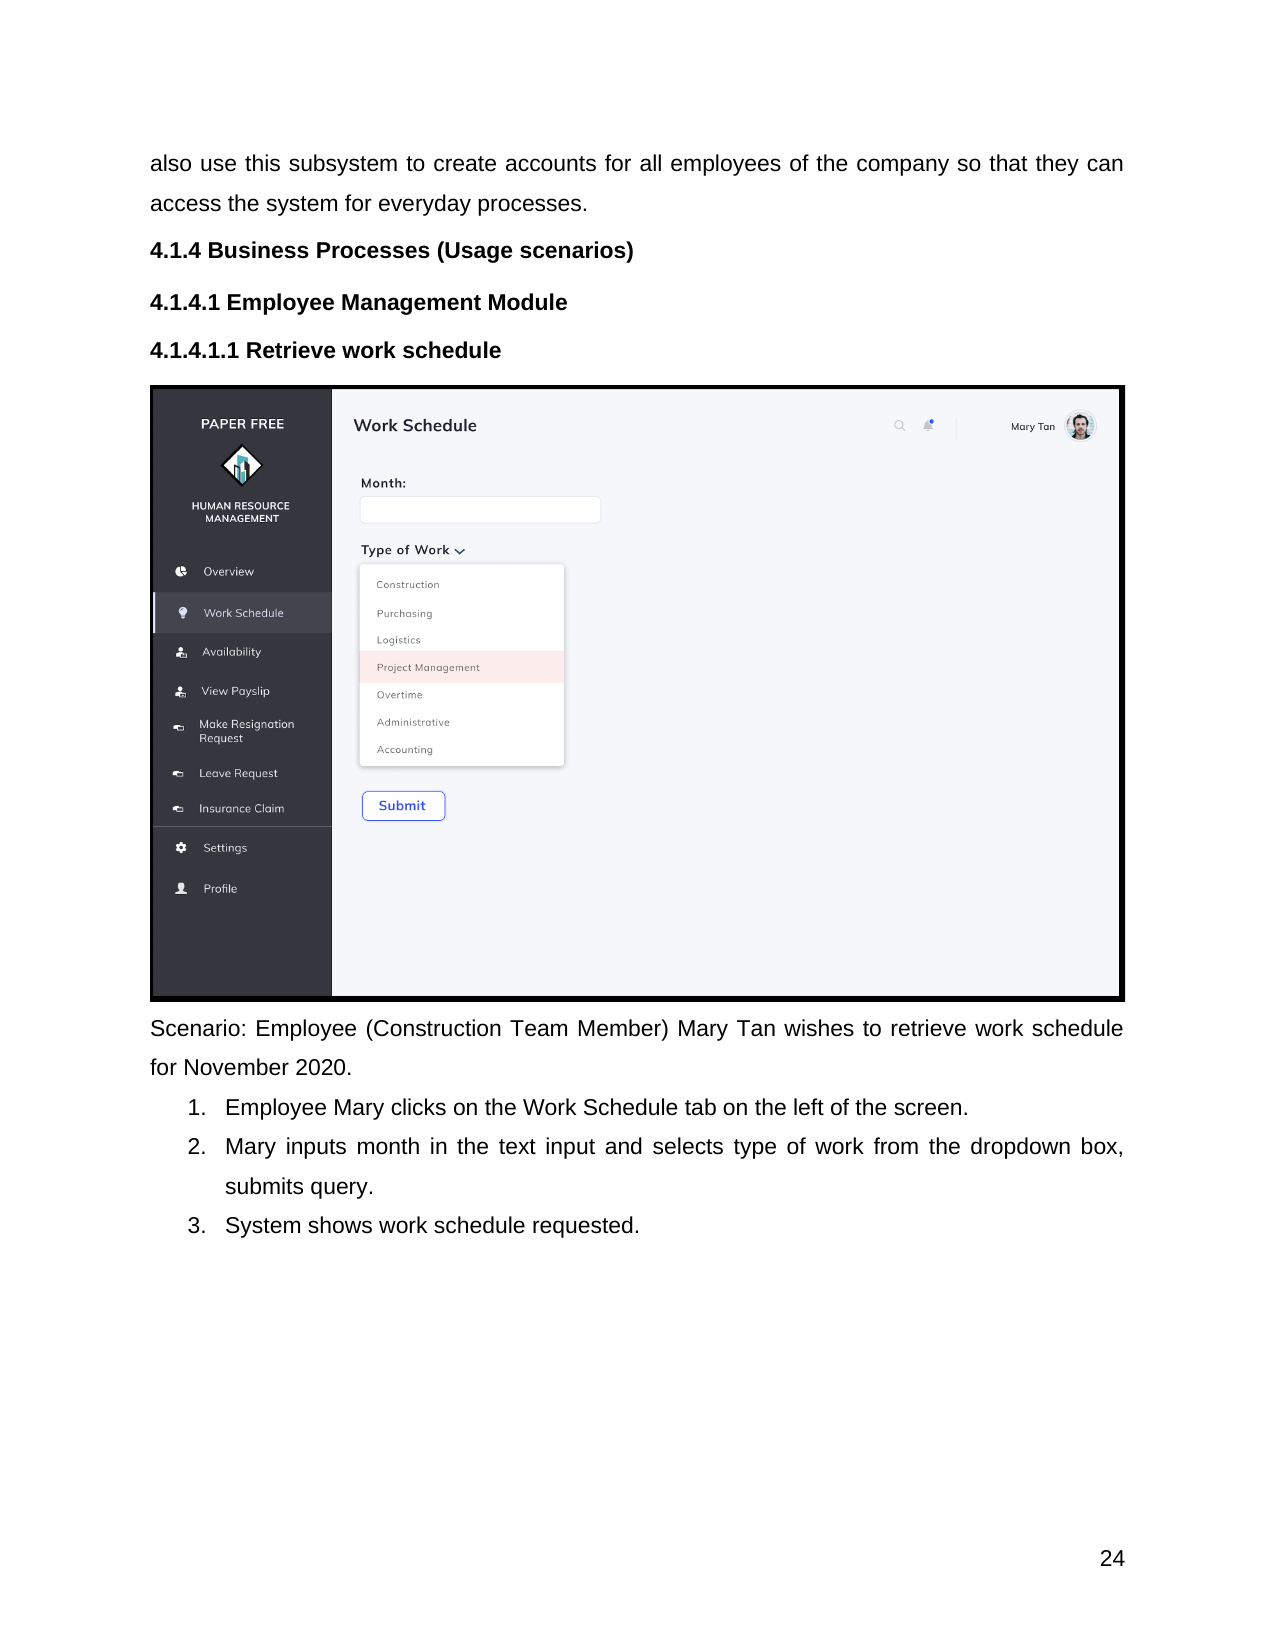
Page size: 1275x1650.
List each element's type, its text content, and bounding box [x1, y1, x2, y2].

subtitle 4.1.4.1 Employee Management Module [150, 289, 1125, 316]
list Mary inputs month in the text input and selects type of work from the dropdown box, submits query. [187, 1133, 1125, 1199]
text Scenario: Employee (Construction Team Member) Mary Tan wishes to retrieve work schedule for November 2020. [150, 1015, 1125, 1081]
subtitle 4.1.4.1.1 Retrieve work schedule [150, 337, 1125, 363]
list System shows work schedule requested. [187, 1212, 1125, 1238]
subtitle 4.1.4 Business Processes (Usage scenarios) [150, 237, 1125, 264]
picture [150, 385, 1125, 1002]
list Employee Mary clicks on the Work Schedule tab on the left of the screen. [187, 1094, 1125, 1120]
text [150, 150, 1125, 216]
